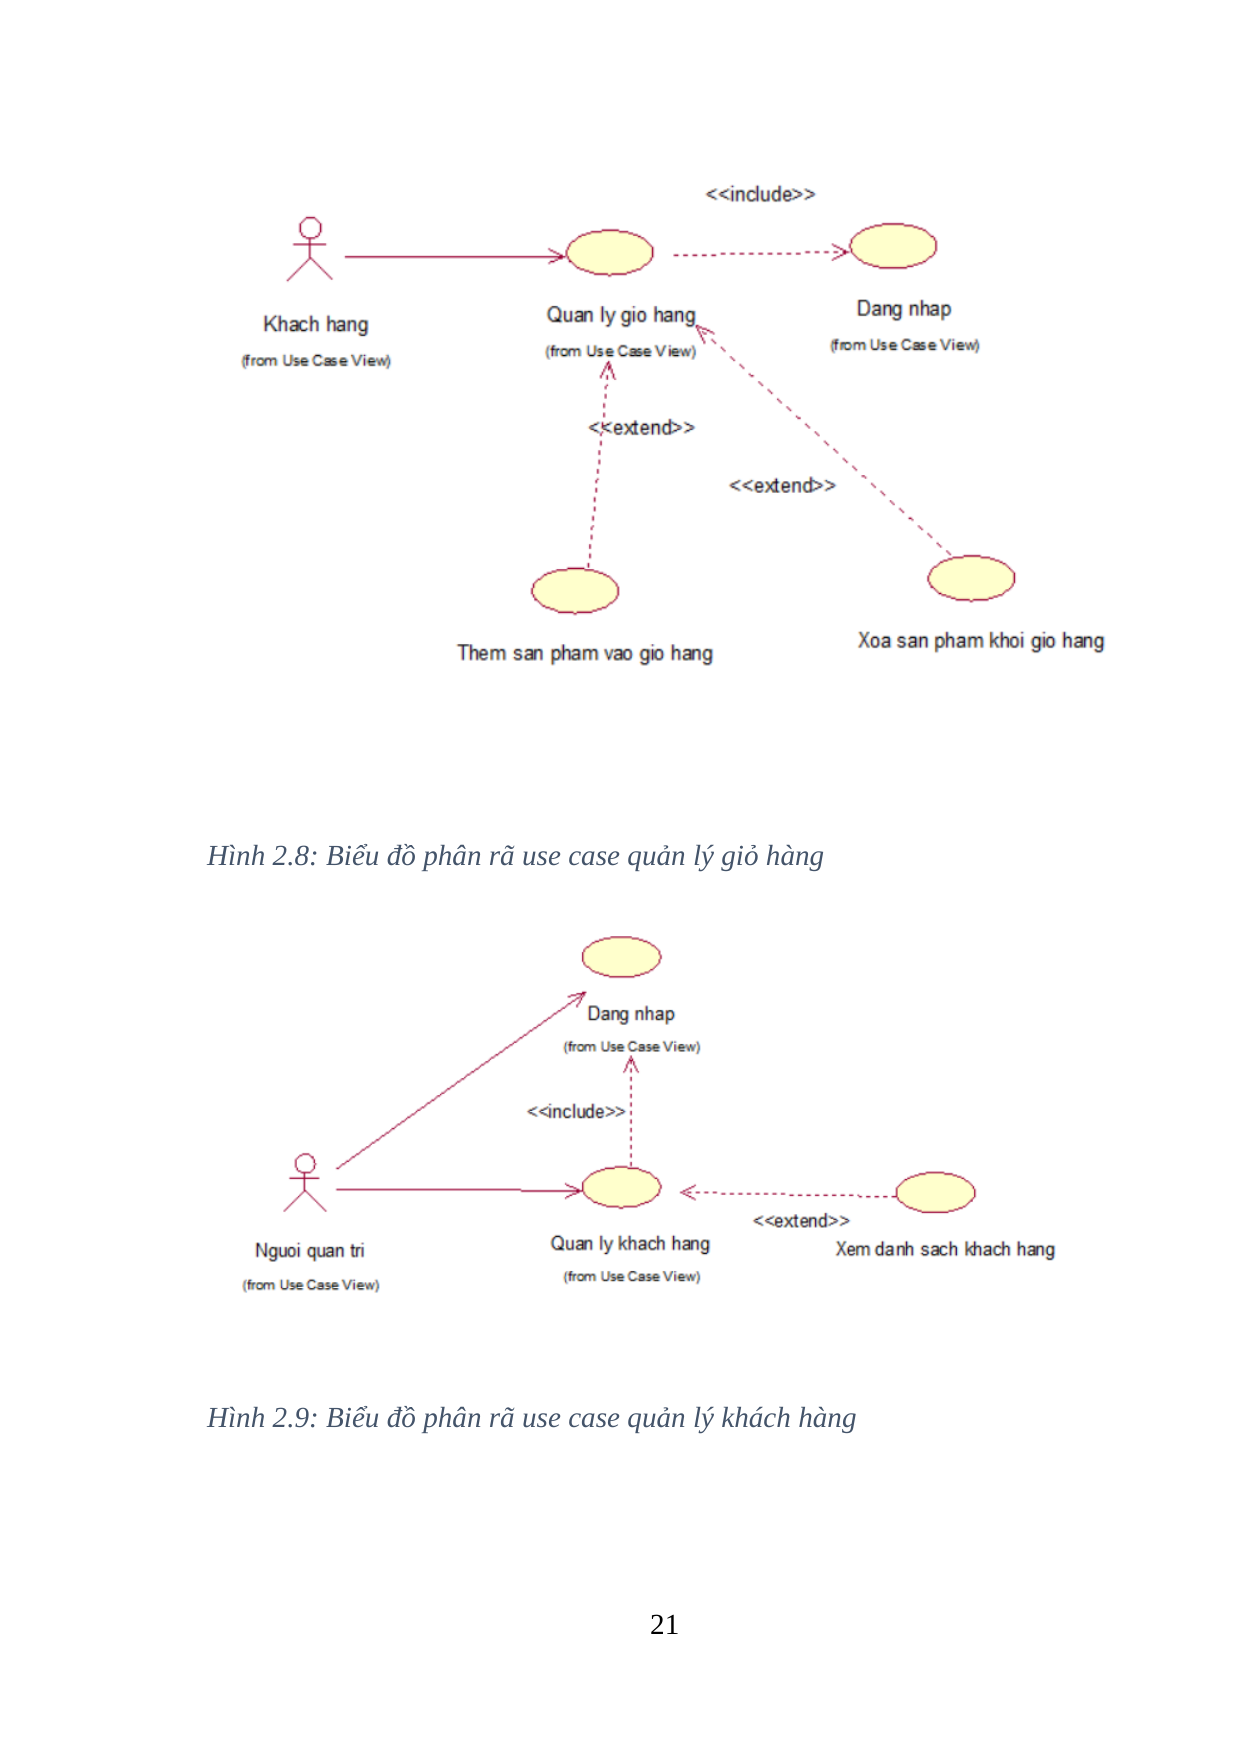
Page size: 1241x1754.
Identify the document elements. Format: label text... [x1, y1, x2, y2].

picture [206, 909, 1123, 1363]
picture [206, 147, 1123, 801]
